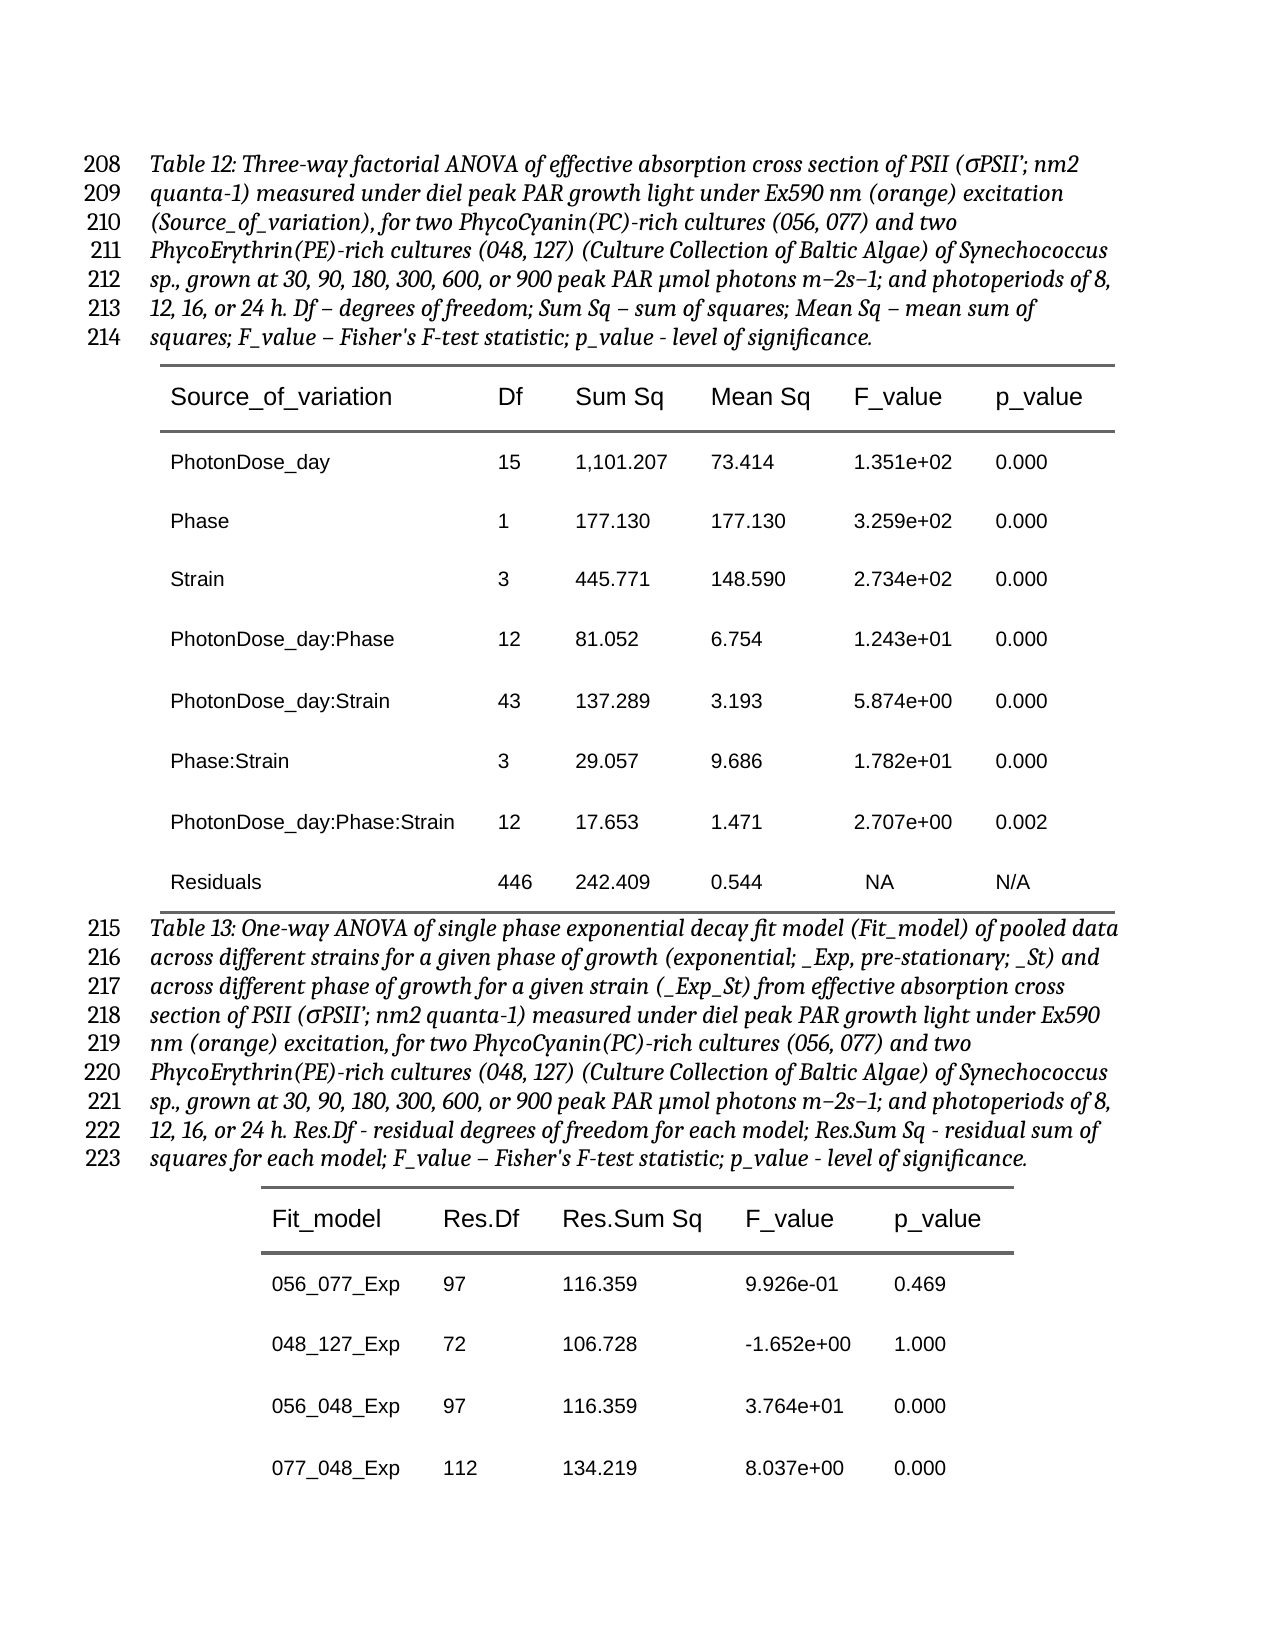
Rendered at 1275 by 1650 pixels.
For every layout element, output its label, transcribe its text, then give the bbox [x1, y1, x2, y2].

table_cell 0.000 [985, 608, 1115, 670]
table_cell 29.057 [565, 733, 700, 791]
table_cell PhotonDose_day [160, 433, 487, 492]
table_cell NA [843, 853, 985, 911]
table_cell 3 [487, 733, 565, 791]
table_cell 73.414 [700, 433, 843, 492]
table_cell 0.469 [884, 1255, 1014, 1313]
table_cell 106.728 [552, 1313, 735, 1375]
table_header Res.Df [433, 1189, 552, 1251]
table_header Df [487, 367, 565, 430]
table_cell 1.243e+01 [843, 608, 985, 670]
table_cell 1 [487, 492, 565, 550]
table_cell PhotonDose_day:Phase:Strain [160, 791, 487, 853]
table_cell 0.000 [985, 733, 1115, 791]
table_header p_value [985, 367, 1115, 430]
table_cell 2.734e+02 [843, 550, 985, 608]
table_cell Strain [160, 550, 487, 608]
table_cell 43 [487, 670, 565, 732]
table_cell 177.130 [700, 492, 843, 550]
table_cell 112 [433, 1437, 552, 1499]
table_cell 446 [487, 853, 565, 911]
table_cell 0.000 [985, 433, 1115, 492]
table_cell 17.653 [565, 791, 700, 853]
table_cell 056_048_Exp [261, 1375, 432, 1437]
table_header Sum Sq [565, 367, 700, 430]
table_cell 0.000 [884, 1437, 1014, 1499]
table_cell 177.130 [565, 492, 700, 550]
table_cell 72 [433, 1313, 552, 1375]
table_header Res.Sum Sq [552, 1189, 735, 1251]
table_cell 148.590 [700, 550, 843, 608]
table_cell 3.259e+02 [843, 492, 985, 550]
table_cell 8.037e+00 [735, 1437, 883, 1499]
table_cell 12 [487, 791, 565, 853]
table_cell PhotonDose_day:Phase [160, 608, 487, 670]
table_cell 1.782e+01 [843, 733, 985, 791]
table_cell 0.000 [985, 492, 1115, 550]
table_header F_value [843, 367, 985, 430]
table_cell 97 [433, 1255, 552, 1313]
table_cell N/A [985, 853, 1115, 911]
table_header p_value [884, 1189, 1014, 1251]
table_cell 0.002 [985, 791, 1115, 853]
table_cell 81.052 [565, 608, 700, 670]
table_cell 9.686 [700, 733, 843, 791]
table_cell 445.771 [565, 550, 700, 608]
text Table 13: One-way ANOVA of single phase exponential decay fit model (Fit_model) of pooled data across different strains for a given phase of growth (exponential; _Exp, pre-stationary; _St) and across different phase of growth for a given strain (_Exp_St) from effective absorption cross section of PSII (σPSII’; nm2 quanta-1) measured under diel peak PAR growth light under Ex590 nm (orange) excitation, for two PhycoCyanin(PC)-rich cultures (056, 077) and two PhycoErythrin(PE)-rich cultures (048, 127) (Culture Collection of Baltic Algae) of Synechococcus sp., grown at 30, 90, 180, 300, 600, or 900 peak PAR µmol photons m−2s−1; and photoperiods of 8, 12, 16, or 24 h. Res.Df - residual degrees of freedom for each model; Res.Sum Sq - residual sum of squares for each model; F_value – Fisher's F-test statistic; p_value - level of significance. [150, 914, 1125, 1173]
table_cell 3 [487, 550, 565, 608]
table_cell PhotonDose_day:Strain [160, 670, 487, 732]
table_cell 9.926e-01 [735, 1255, 883, 1313]
table_cell 0.000 [985, 550, 1115, 608]
table_cell 077_048_Exp [261, 1437, 432, 1499]
table_cell 3.764e+01 [735, 1375, 883, 1437]
table_cell 1,101.207 [565, 433, 700, 492]
table_cell 3.193 [700, 670, 843, 732]
table_header Fit_model [261, 1189, 432, 1251]
table_cell 0.000 [985, 670, 1115, 732]
table_cell 15 [487, 433, 565, 492]
table_cell 1.000 [884, 1313, 1014, 1375]
table_cell 048_127_Exp [261, 1313, 432, 1375]
table_cell 2.707e+00 [843, 791, 985, 853]
table_cell 242.409 [565, 853, 700, 911]
table_header F_value [735, 1189, 883, 1251]
table_cell Phase:Strain [160, 733, 487, 791]
table_cell 12 [487, 608, 565, 670]
table_cell 116.359 [552, 1255, 735, 1313]
table_cell 97 [433, 1375, 552, 1437]
table_cell 0.000 [884, 1375, 1014, 1437]
table_cell 134.219 [552, 1437, 735, 1499]
table_cell 116.359 [552, 1375, 735, 1437]
table_cell 1.471 [700, 791, 843, 853]
table_cell Phase [160, 492, 487, 550]
table_header Mean Sq [700, 367, 843, 430]
table_cell 137.289 [565, 670, 700, 732]
table_cell 1.351e+02 [843, 433, 985, 492]
table_cell -1.652e+00 [735, 1313, 883, 1375]
table_cell 6.754 [700, 608, 843, 670]
table_cell 056_077_Exp [261, 1255, 432, 1313]
table_cell 5.874e+00 [843, 670, 985, 732]
table_cell Residuals [160, 853, 487, 911]
table_cell 0.544 [700, 853, 843, 911]
table_header Source_of_variation [160, 367, 487, 430]
text Table 12: Three-way factorial ANOVA of effective absorption cross section of PSII (σPSII’; nm2 quanta-1) measured under diel peak PAR growth light under Ex590 nm (orange) excitation (Source_of_variation), for two PhycoCyanin(PC)-rich cultures (056, 077) and two PhycoErythrin(PE)-rich cultures (048, 127) (Culture Collection of Baltic Algae) of Synechococcus sp., grown at 30, 90, 180, 300, 600, or 900 peak PAR µmol photons m−2s−1; and photoperiods of 8, 12, 16, or 24 h. Df – degrees of freedom; Sum Sq – sum of squares; Mean Sq – mean sum of squares; F_value – Fisher's F-test statistic; p_value - level of significance. [150, 150, 1125, 351]
